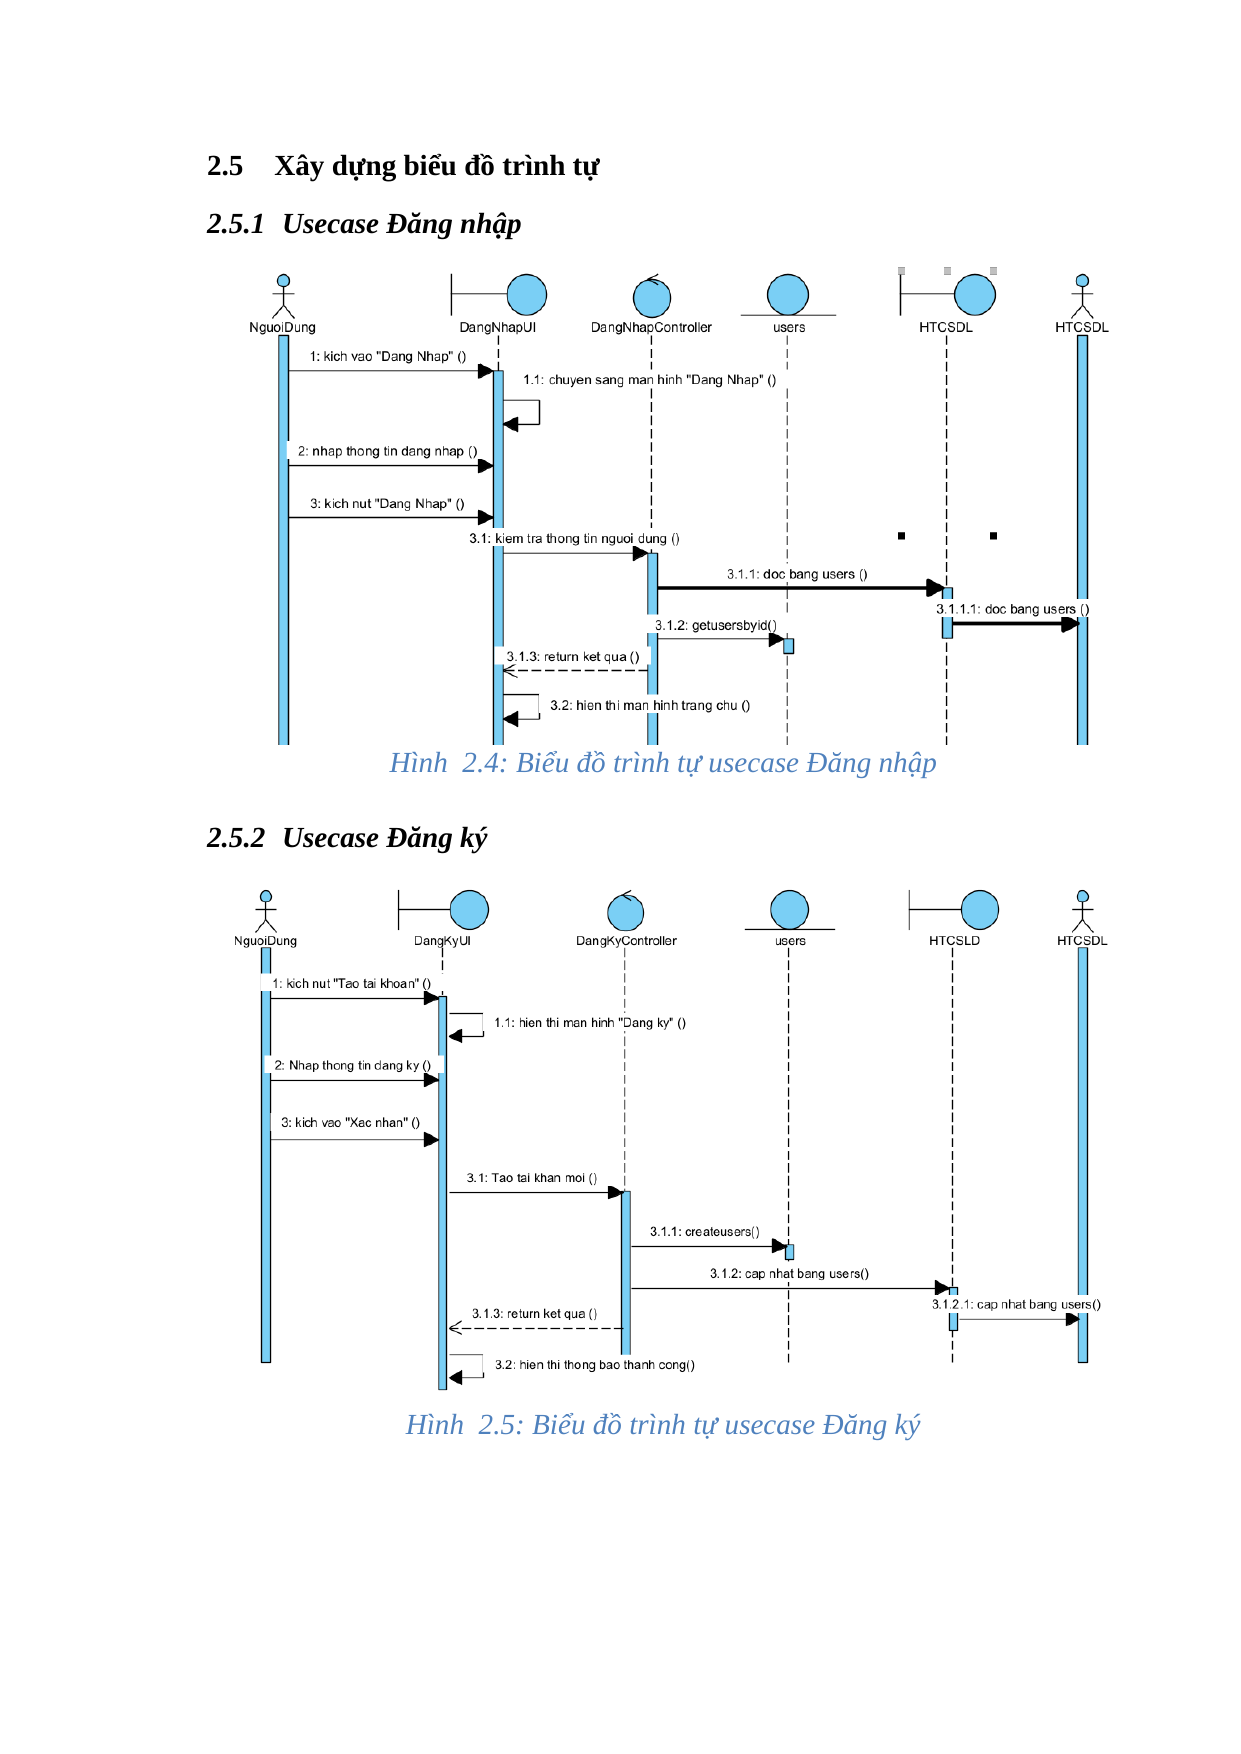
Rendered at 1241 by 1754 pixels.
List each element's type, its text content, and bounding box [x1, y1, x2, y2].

subtitle Usecase Đăng nhập [207, 206, 1122, 240]
text Hình 2.4: Biểu đồ trình tự usecase Đăng nhập [207, 745, 1122, 778]
subtitle Xây dựng biểu đồ trình tự [207, 148, 1122, 181]
picture [206, 878, 1189, 1407]
text Hình 2.5: Biểu đồ trình tự usecase Đăng ký [207, 1407, 1122, 1441]
picture [206, 265, 1183, 745]
subtitle Usecase Đăng ký [207, 820, 1122, 854]
